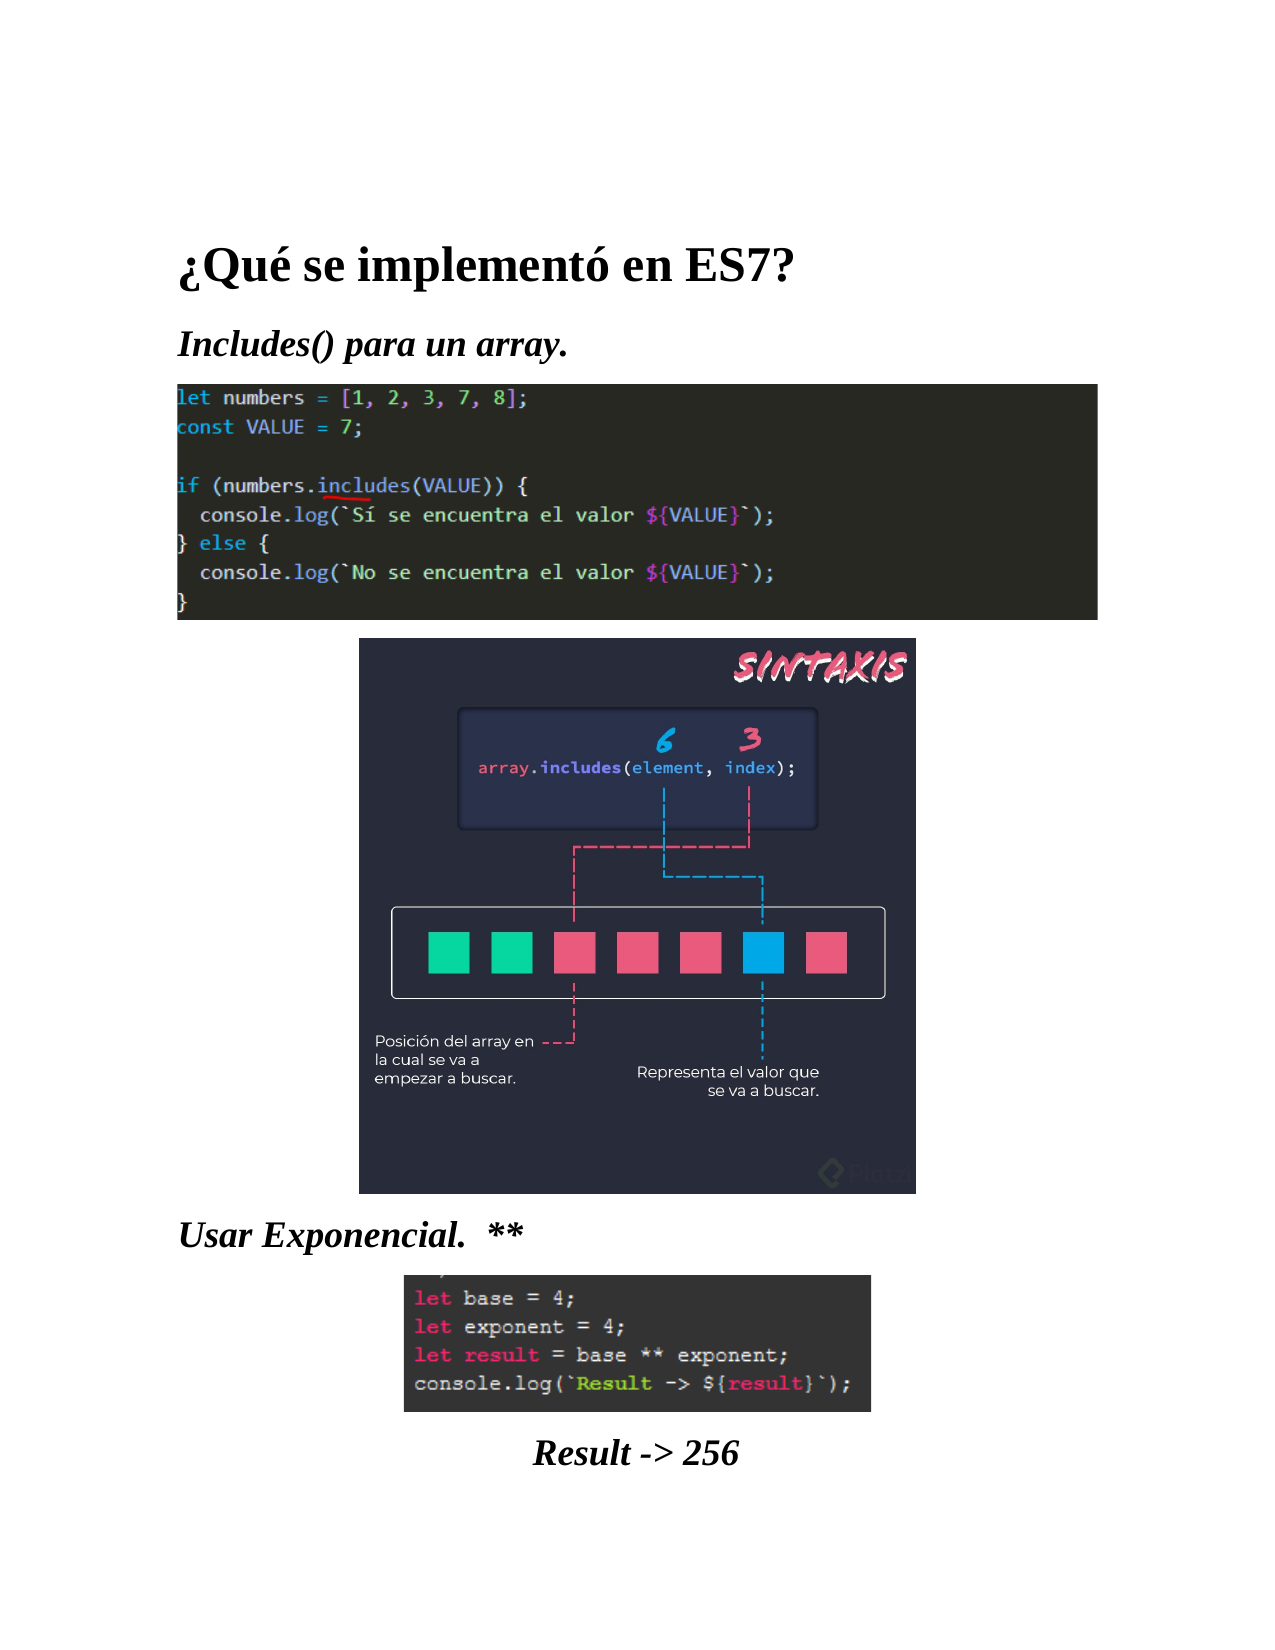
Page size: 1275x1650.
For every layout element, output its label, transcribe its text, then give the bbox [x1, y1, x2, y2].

picture [359, 638, 916, 1194]
picture [403, 1275, 872, 1412]
text Usar Exponencial. ** [177, 1213, 1098, 1256]
text Result -> 256 [177, 1431, 1098, 1474]
picture [177, 384, 1098, 620]
subtitle ¿Qué se implementó en ES7? [177, 234, 1098, 292]
text Includes() para un array. [177, 321, 1098, 364]
